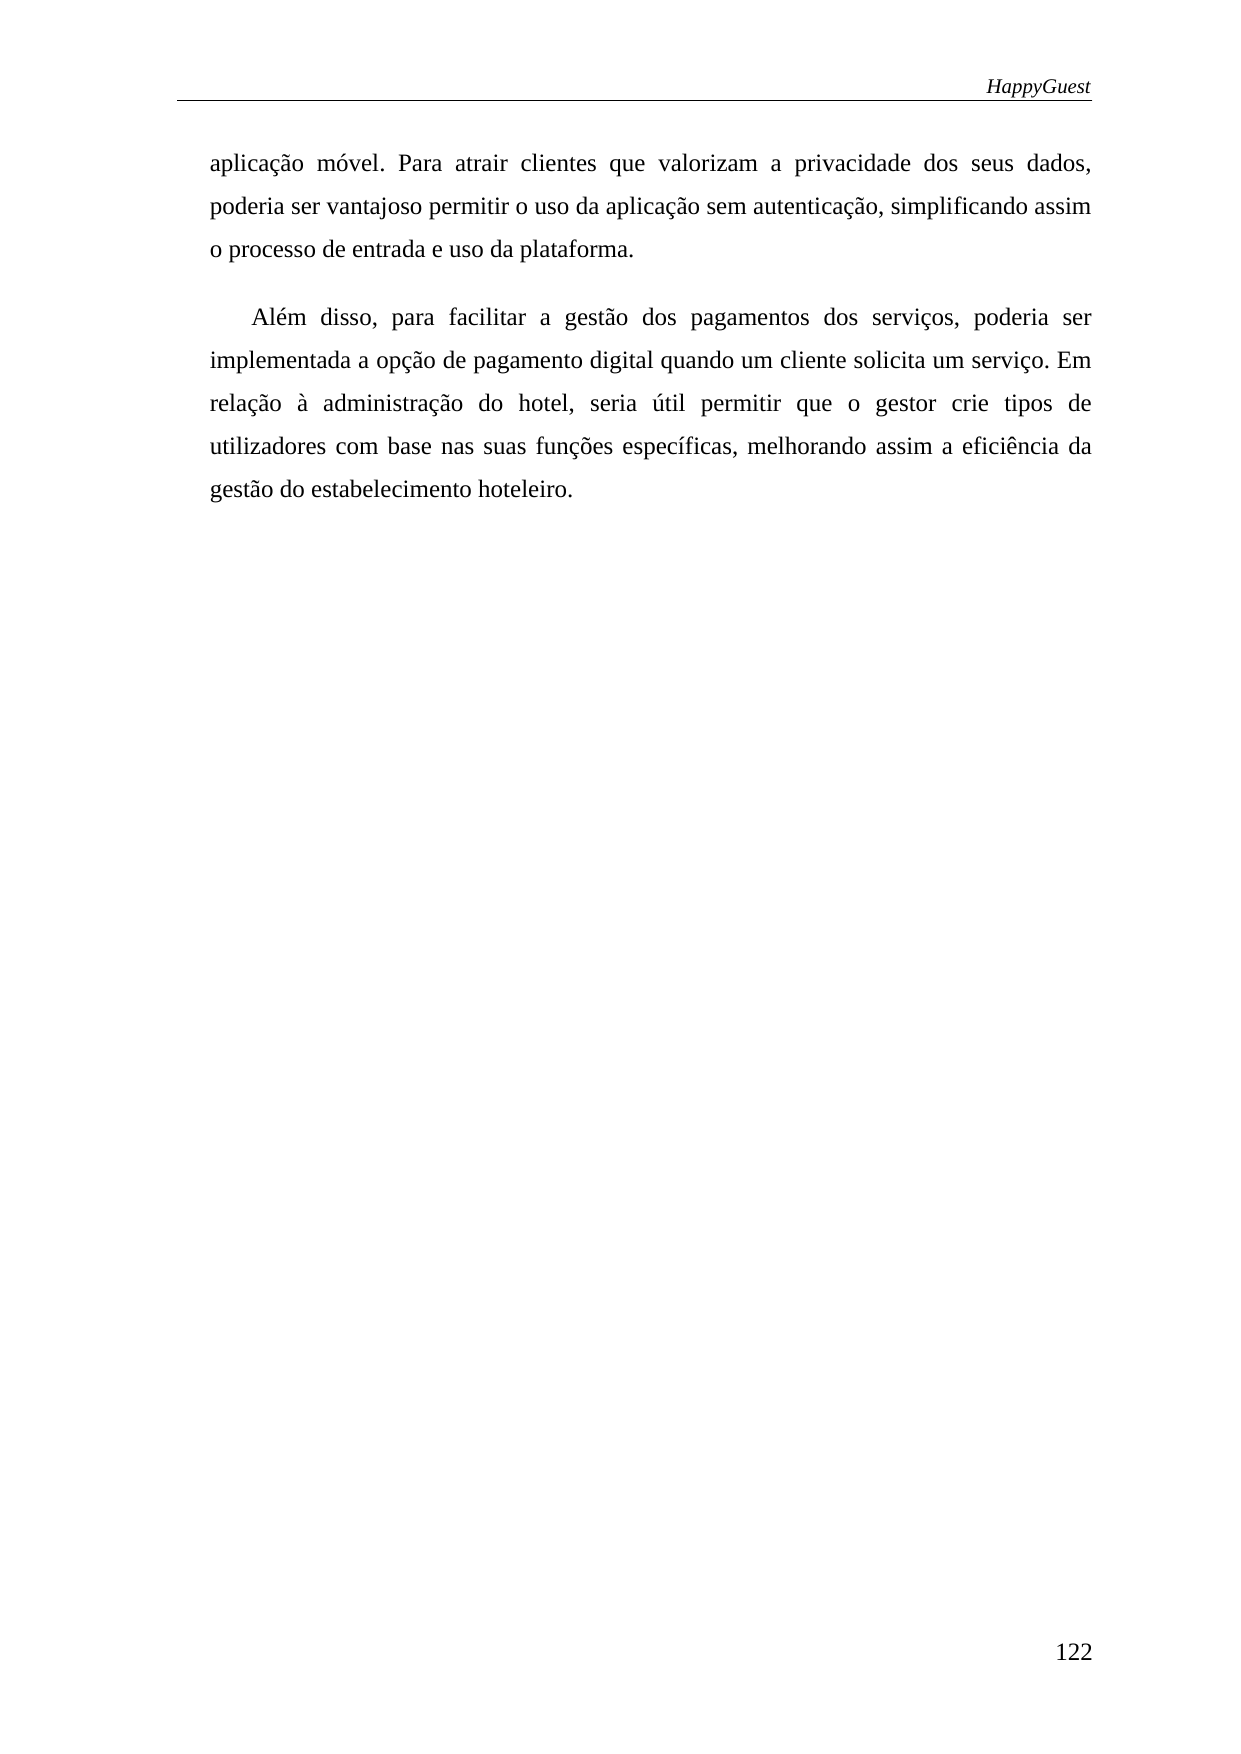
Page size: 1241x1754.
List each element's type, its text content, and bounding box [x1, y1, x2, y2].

text Além disso, para facilitar a gestão dos pagamentos dos serviços, poderia ser implementada a opção de pagamento digital quando um cliente solicita um serviço. Em relação à administração do hotel, seria útil permitir que o gestor crie tipos de utilizadores com base nas suas funções específicas, melhorando assim a eficiência da gestão do estabelecimento hoteleiro. [209, 302, 1092, 503]
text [209, 148, 1092, 263]
